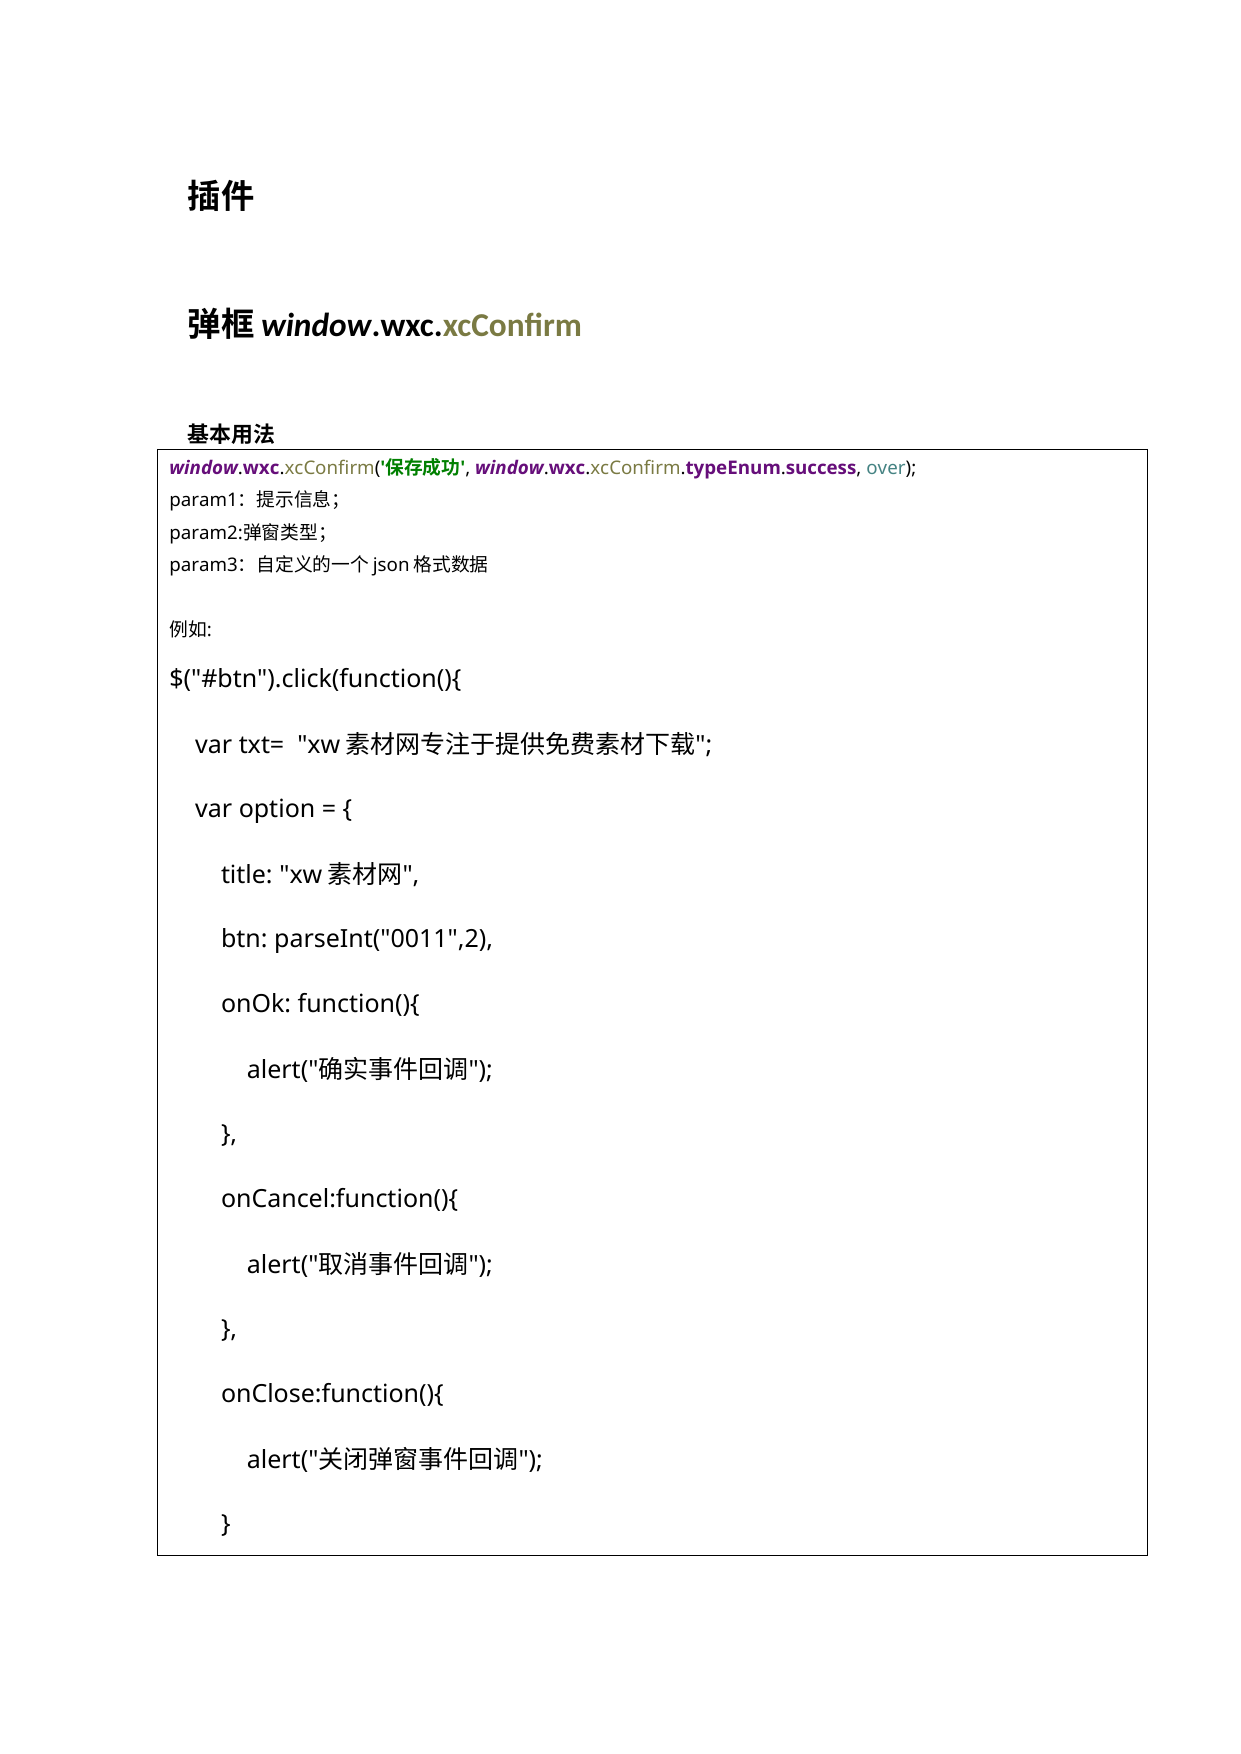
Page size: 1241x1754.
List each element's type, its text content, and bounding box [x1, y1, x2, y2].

text 基本用法 [187, 416, 1053, 449]
subtitle 插件 [187, 162, 1053, 227]
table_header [158, 450, 1147, 1555]
subtitle 弹框window.wxc.xcConfirm [187, 289, 1053, 354]
